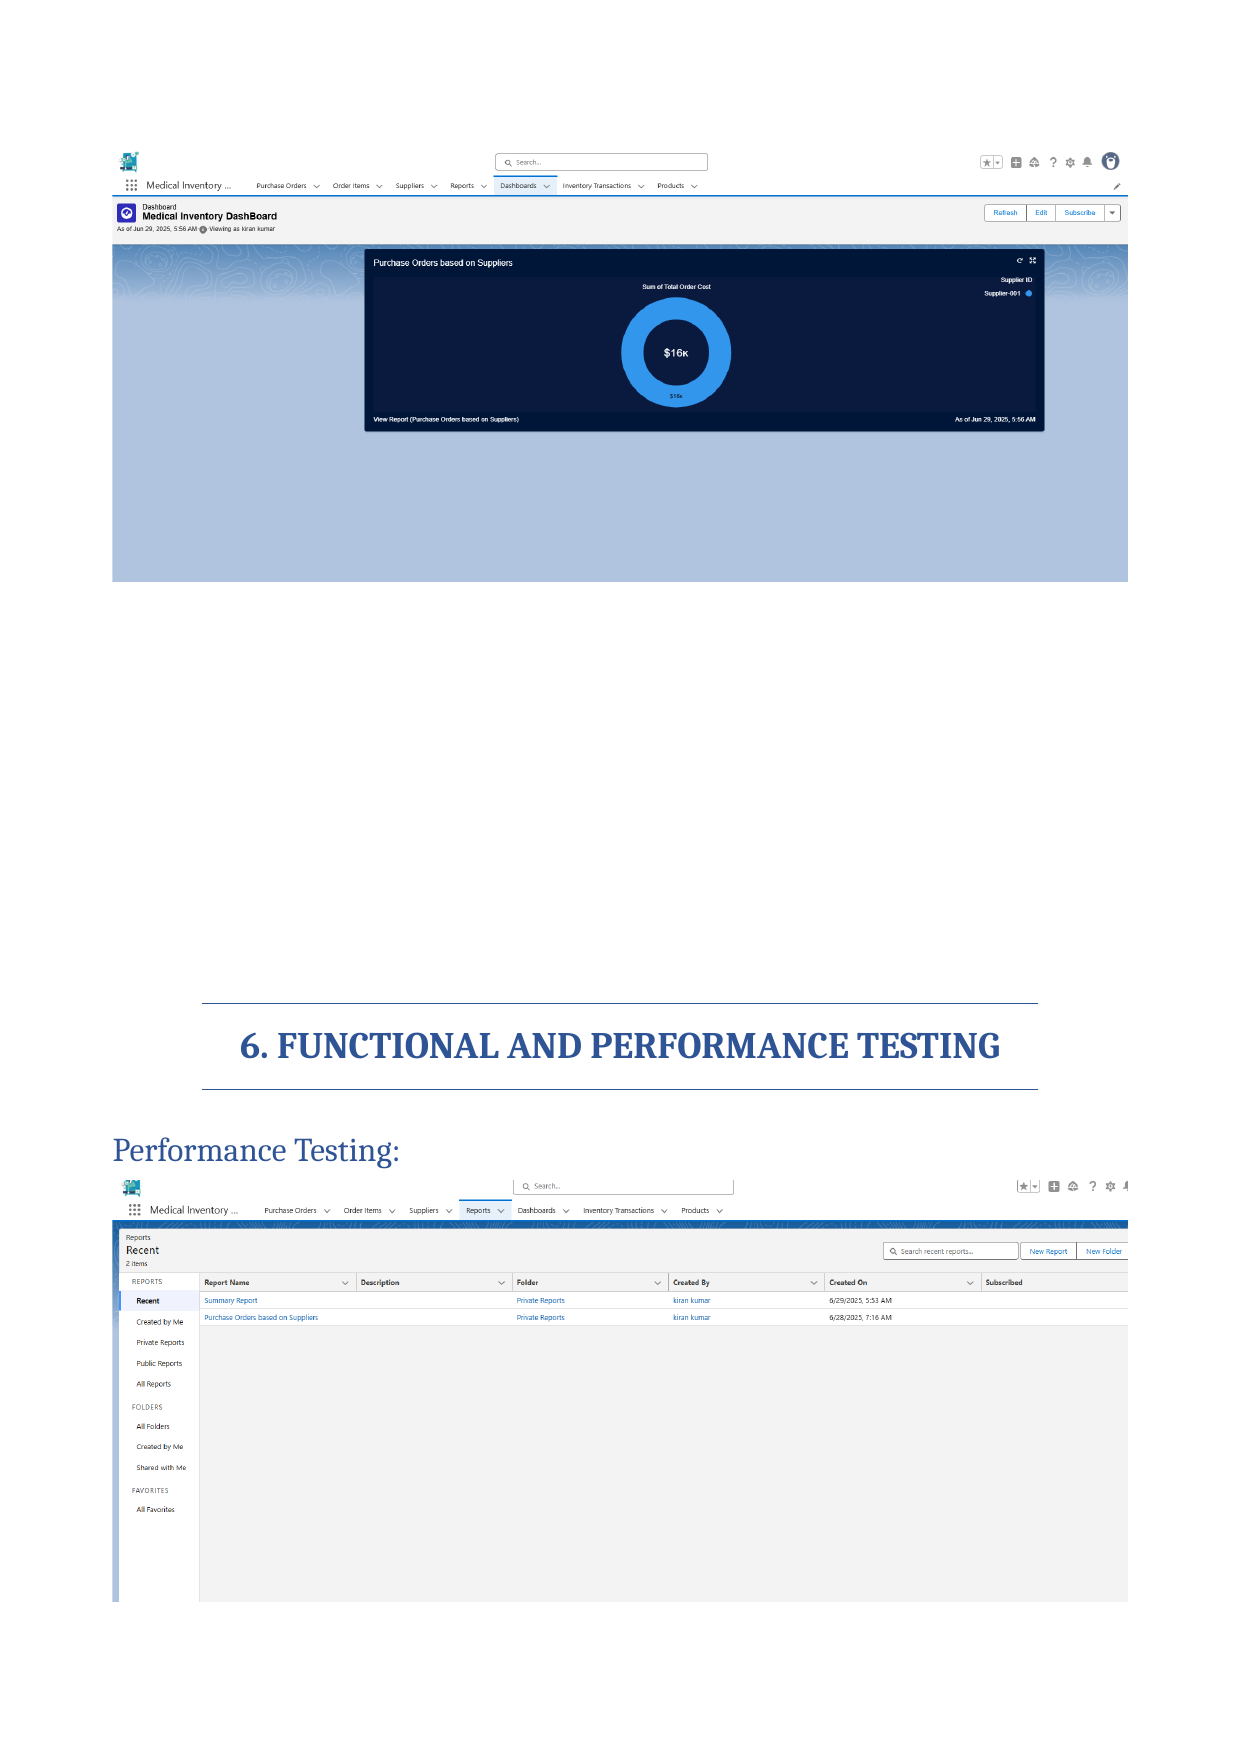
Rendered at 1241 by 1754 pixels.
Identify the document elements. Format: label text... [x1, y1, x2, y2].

picture [112, 1180, 1128, 1602]
picture [112, 150, 1128, 582]
subtitle Performance Testing: [112, 1131, 1128, 1169]
text 6. FUNCTIONAL AND PERFORMANCE TESTING [202, 1004, 1038, 1089]
